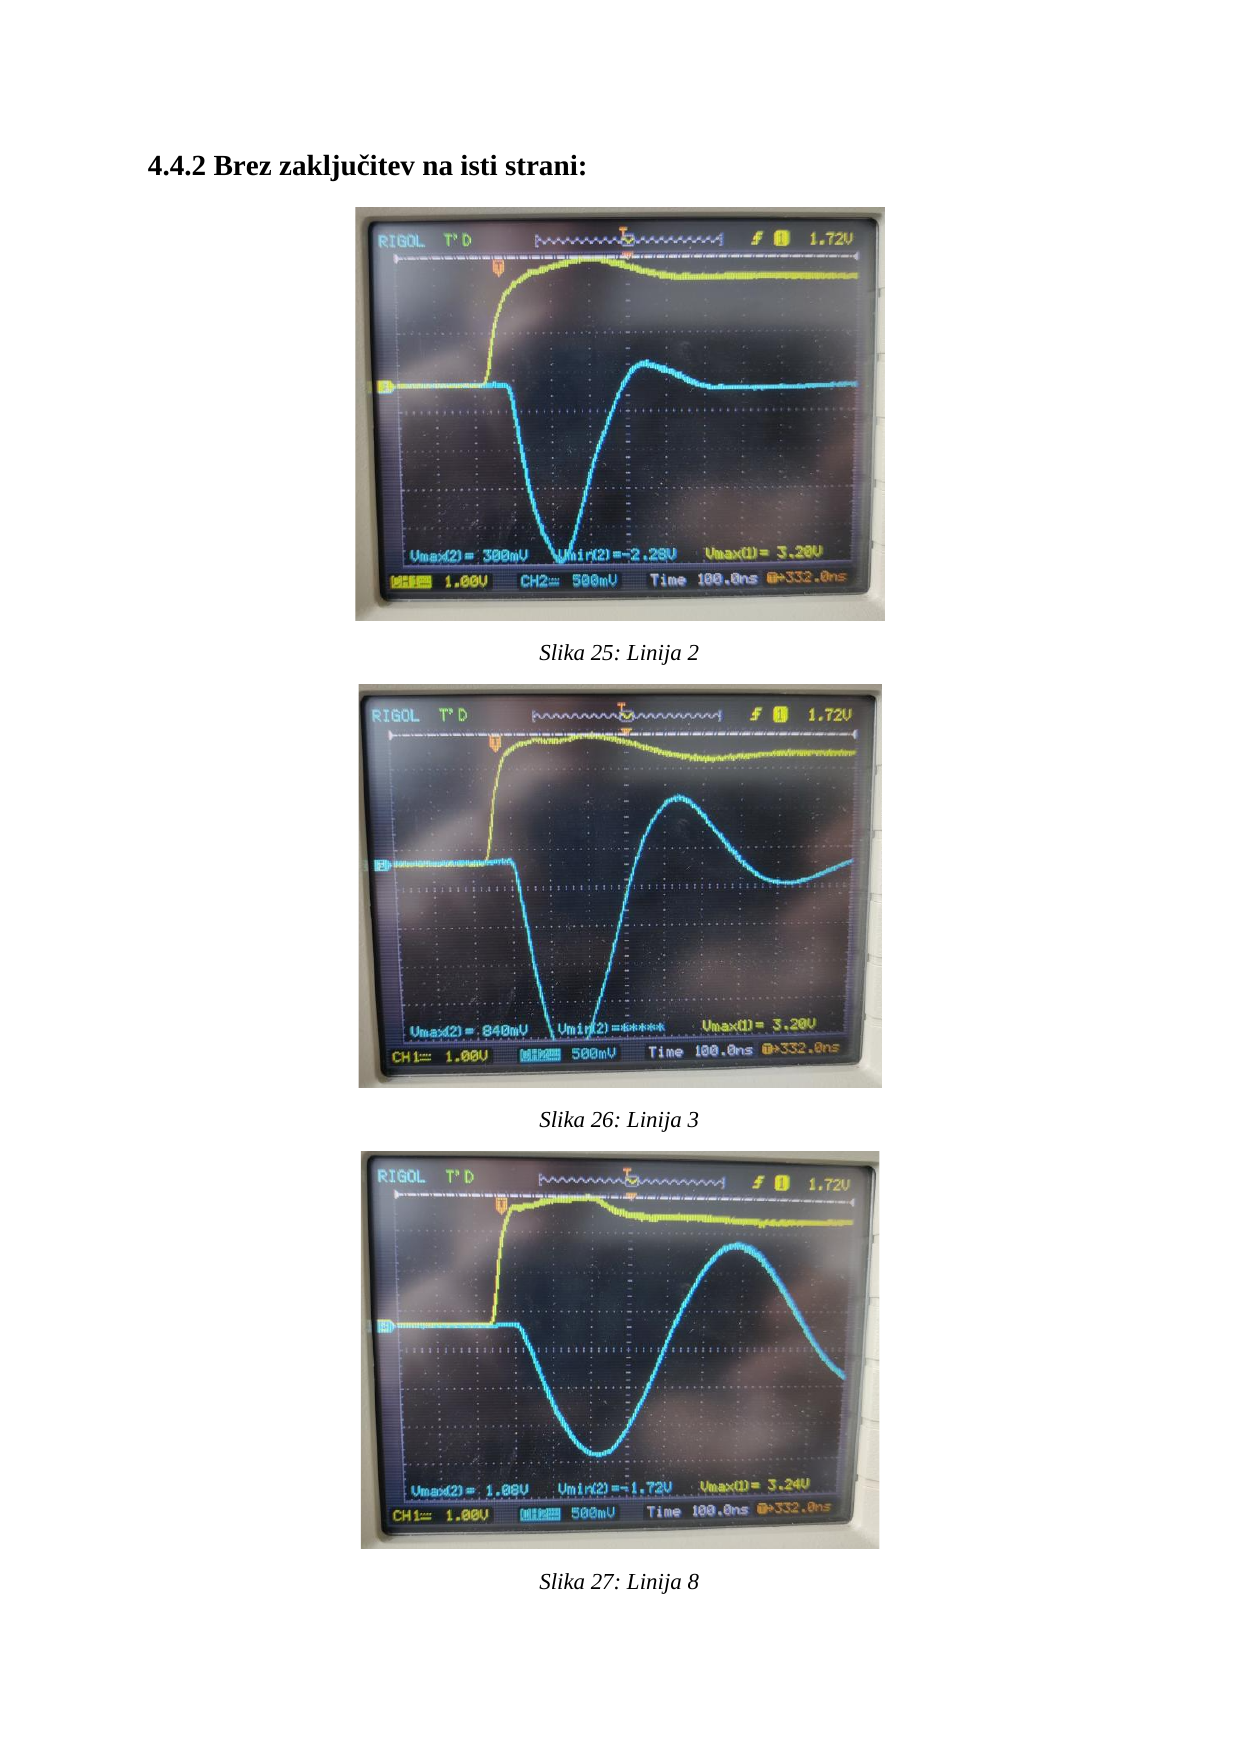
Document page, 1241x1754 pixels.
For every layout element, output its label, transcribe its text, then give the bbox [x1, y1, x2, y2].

picture [355, 207, 885, 621]
picture [360, 1151, 880, 1549]
picture [358, 684, 882, 1088]
text Slika 26: Linija 3 [148, 1106, 1092, 1132]
text 4.4.2 Brez zaključitev na isti strani: [148, 148, 1092, 181]
text Slika 25: Linija 2 [148, 639, 1092, 666]
text Slika 27: Linija 8 [148, 1568, 1092, 1594]
